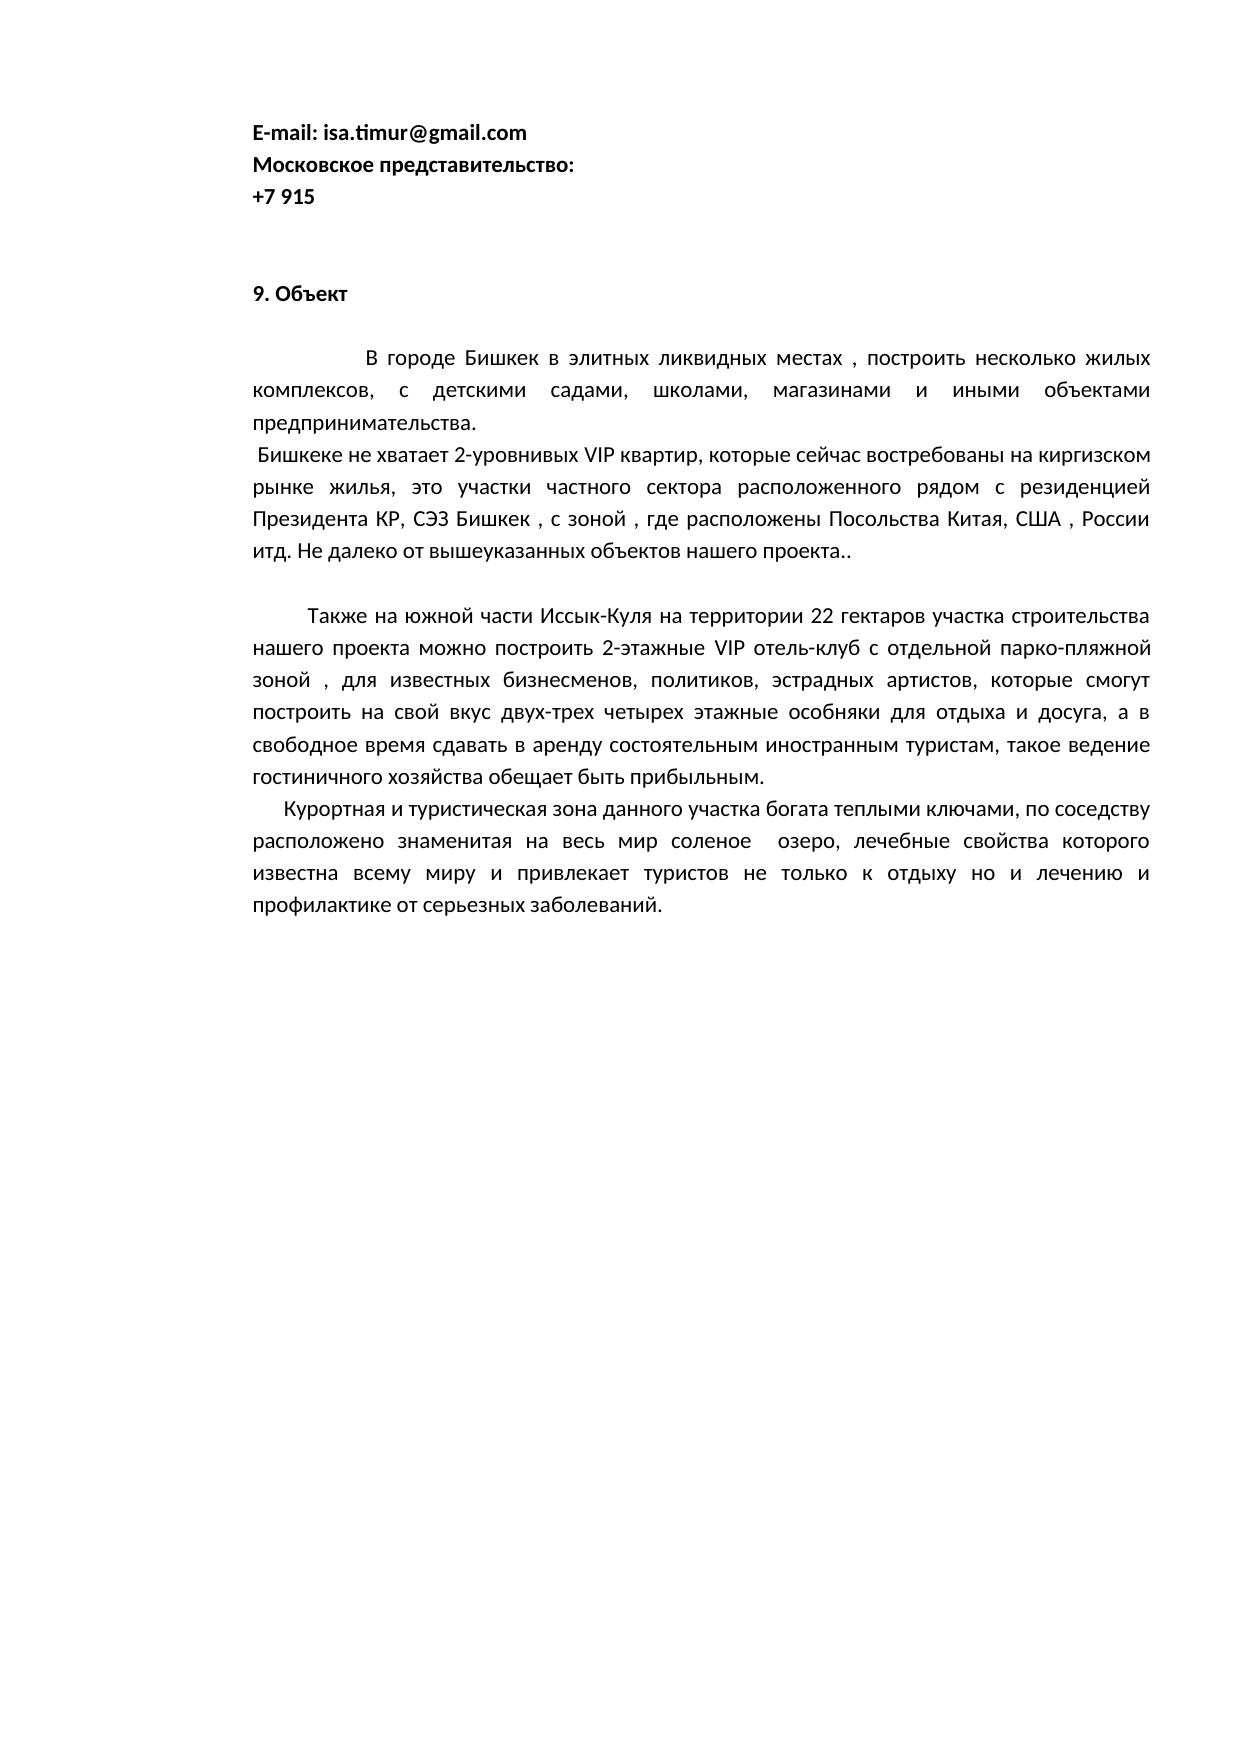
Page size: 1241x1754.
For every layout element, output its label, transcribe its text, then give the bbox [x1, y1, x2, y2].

list В городе Бишкек в элитных ликвидных местах , построить несколько жилых комплексов, с детскими садами, школами, магазинами и иными объектами предпринимательства. [252, 343, 1152, 436]
list 9. Объект [252, 279, 1152, 307]
list Курортная и туристическая зона данного участка богата теплыми ключами, по соседству расположено знаменитая на весь мир соленое озеро, лечебные свойства которого известна всему миру и привлекает туристов не только к отдыху но и лечению и профилактике от серьезных заболеваний. [252, 794, 1152, 919]
list +7 915 [252, 182, 1152, 211]
list Также на южной части Иссык-Куля на территории 22 гектаров участка строительства нашего проекта можно построить 2-этажные VIP отель-клуб с отдельной парко-пляжной зоной , для известных бизнесменов, политиков, эстрадных артистов, которые смогут построить на свой вкус двух-трех четырех этажные особняки для отдыха и досуга, а в свободное время сдавать в аренду состоятельным иностранным туристам, такое ведение гостиничного хозяйства обещает быть прибыльным. [252, 601, 1152, 790]
list Московское представительство: [252, 150, 1152, 178]
list Бишкеке не хватает 2-уровнивых VIP квартир, которые сейчас востребованы на киргизском рынке жилья, это участки частного сектора расположенного рядом с резиденцией Президента КР, СЭЗ Бишкек , с зоной , где расположены Посольства Китая, США , России итд. Не далеко от вышеуказанных объектов нашего проекта.. [252, 440, 1152, 564]
list E-mail: isa.timur@gmail.com [252, 118, 1152, 146]
